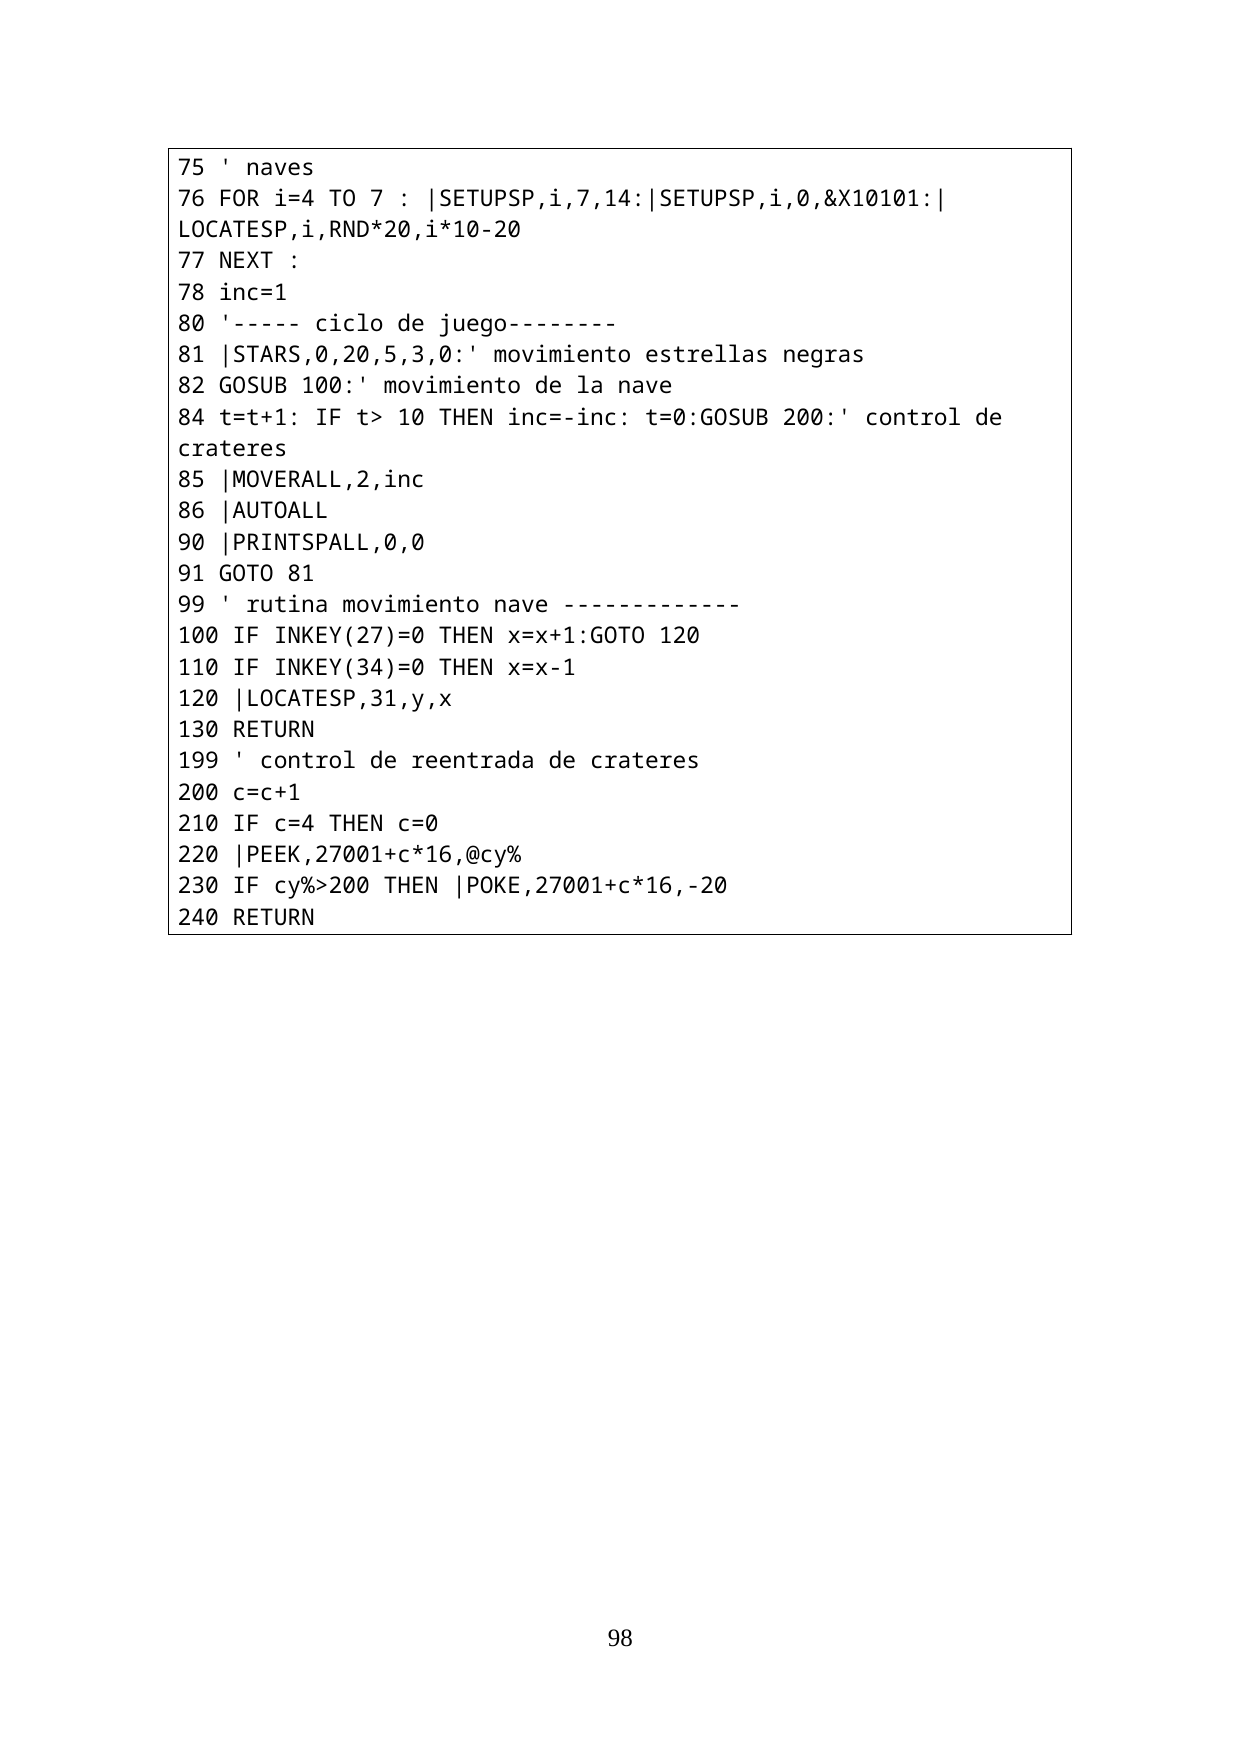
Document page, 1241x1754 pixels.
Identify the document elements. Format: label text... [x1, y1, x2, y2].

text 75 ' naves [169, 149, 1071, 182]
text 220 |PEEK,27001+c*16,@cy% [177, 838, 1063, 869]
text 199 ' control de reentrada de crateres [177, 744, 1063, 776]
text 99 ' rutina movimiento nave ------------- [177, 588, 1063, 619]
text 84 t=t+1: IF t> 10 THEN inc=-inc: t=0:GOSUB 200:' control de crateres [177, 401, 1063, 463]
text 90 |PRINTSPALL,0,0 [177, 526, 1063, 557]
text 120 |LOCATESP,31,y,x [177, 682, 1063, 713]
text 210 IF c=4 THEN c=0 [177, 807, 1063, 838]
text 77 NEXT : [177, 244, 1063, 276]
text 81 |STARS,0,20,5,3,0:' movimiento estrellas negras [177, 338, 1063, 369]
text 85 |MOVERALL,2,inc [177, 463, 1063, 494]
text 240 RETURN [169, 898, 1071, 934]
text 110 IF INKEY(34)=0 THEN x=x-1 [177, 651, 1063, 682]
text 100 IF INKEY(27)=0 THEN x=x+1:GOTO 120 [177, 619, 1063, 651]
text 78 inc=1 [177, 276, 1063, 307]
text 76 FOR i=4 TO 7 : |SETUPSP,i,7,14:|SETUPSP,i,0,&X10101:|LOCATESP,i,RND*20,i*10-20 [177, 182, 1063, 244]
text 91 GOTO 81 [177, 557, 1063, 588]
text 80 '----- ciclo de juego-------- [177, 307, 1063, 338]
text 200 c=c+1 [177, 776, 1063, 807]
text 86 |AUTOALL [177, 494, 1063, 526]
text 82 GOSUB 100:' movimiento de la nave [177, 369, 1063, 401]
text 230 IF cy%>200 THEN |POKE,27001+c*16,-20 [177, 869, 1063, 898]
text 130 RETURN [177, 713, 1063, 744]
